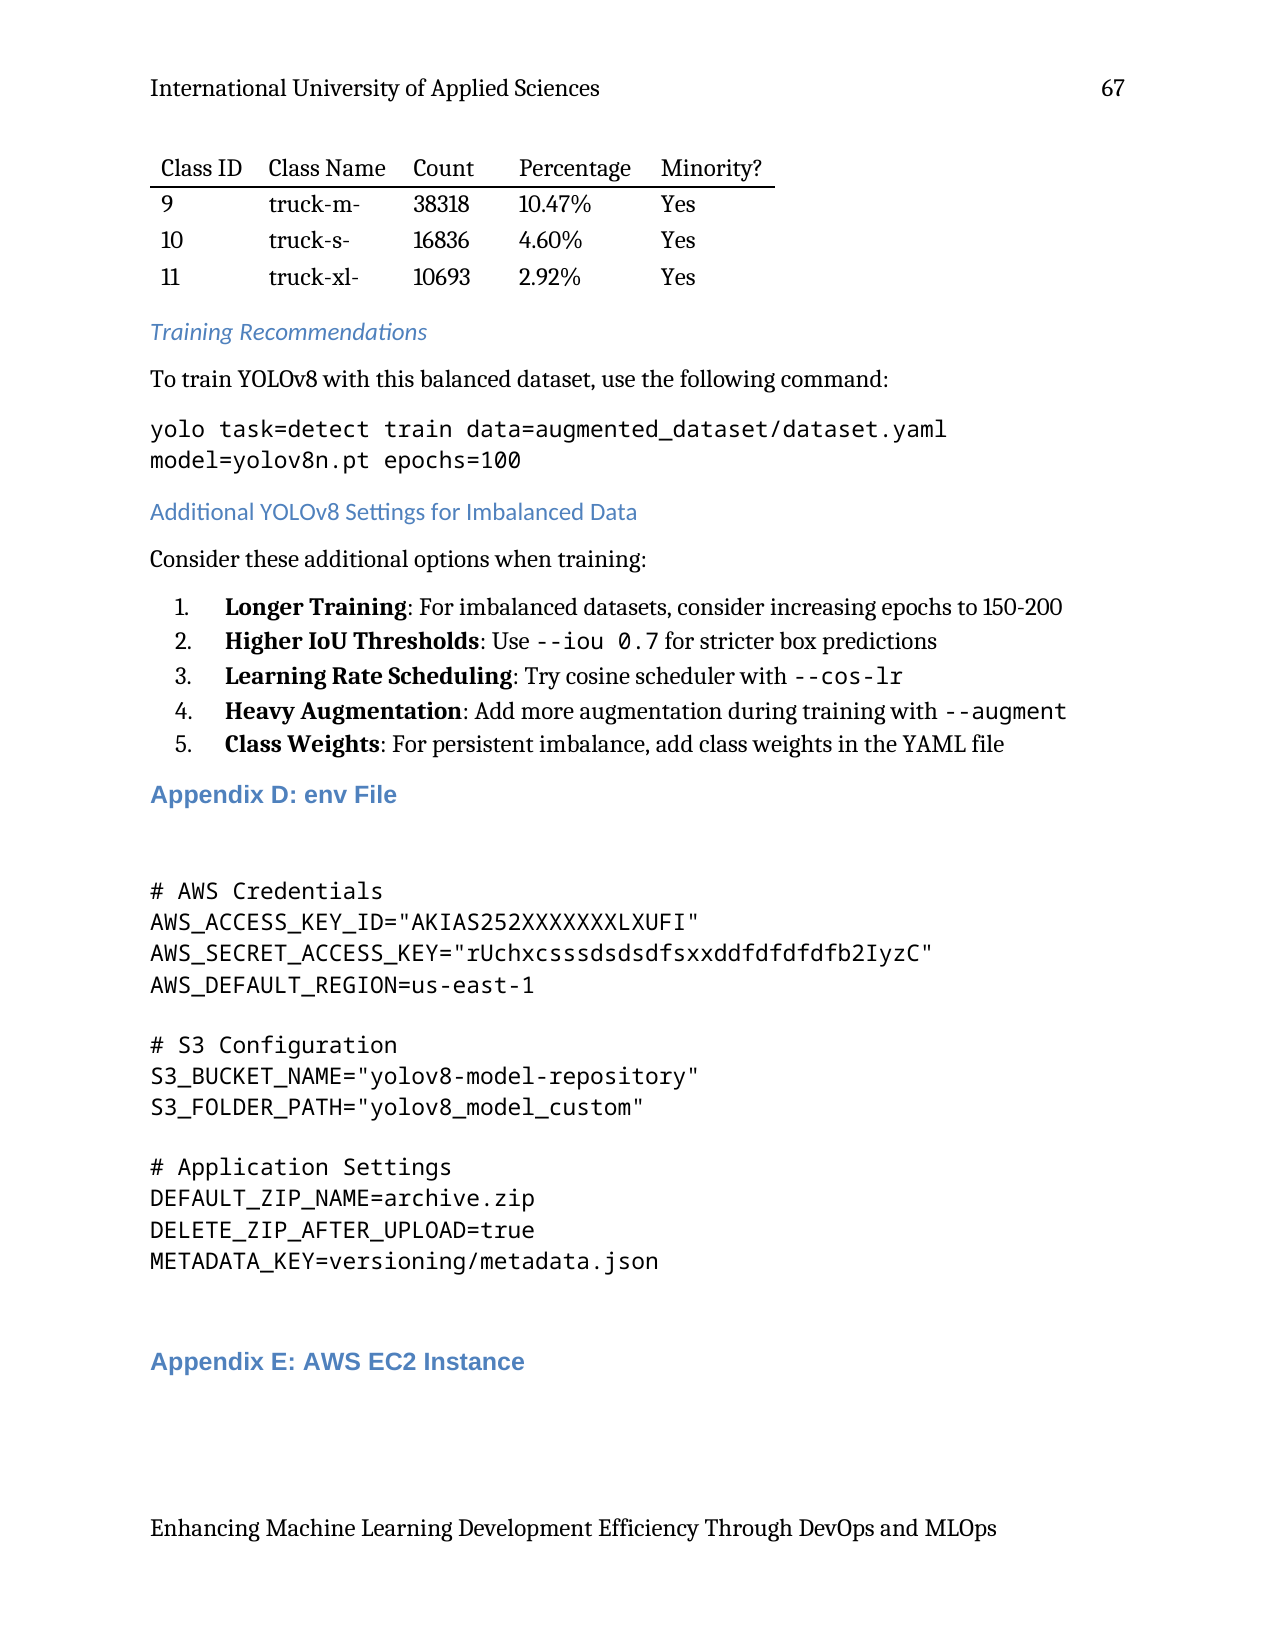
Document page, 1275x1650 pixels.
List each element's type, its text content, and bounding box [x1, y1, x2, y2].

list Heavy Augmentation: Add more augmentation during training with --augment [175, 695, 1125, 726]
table_cell 2.92% [508, 259, 649, 295]
table_cell 10 [150, 223, 257, 259]
table_cell 9 [150, 188, 257, 222]
table_cell 16836 [402, 223, 508, 259]
list Higher IoU Thresholds: Use --iou 0.7 for stricter box predictions [175, 625, 1125, 656]
text # AWS Credentials AWS_ACCESS_KEY_ID="AKIAS252XXXXXXXLXUFI" AWS_SECRET_ACCESS_KEY="rUchxcsssdsdsdfsxxddfdfdfdfb2IyzC" AWS_DEFAULT_REGION=us-east-1 # S3 Configuration S3_BUCKET_NAME="yolov8-model-repository" S3_FOLDER_PATH="yolov8_model_custom" # Application Settings DEFAULT_ZIP_NAME=archive.zip DELETE_ZIP_AFTER_UPLOAD=true METADATA_KEY=versioning/metadata.json [150, 875, 1125, 1276]
text To train YOLOv8 with this balanced dataset, use the following command: [150, 365, 1125, 394]
list Learning Rate Scheduling: Try cosine scheduler with --cos-lr [175, 660, 1125, 691]
table_header Class Name [257, 150, 402, 186]
table_header Minority? [649, 150, 775, 186]
table_cell 38318 [402, 188, 508, 222]
table_cell truck-xl- [257, 259, 402, 295]
subtitle Training Recommendations [150, 316, 1125, 346]
list Longer Training: For imbalanced datasets, consider increasing epochs to 150-200 [175, 593, 1125, 621]
table_cell 10.47% [508, 188, 649, 222]
table_cell 4.60% [508, 223, 649, 259]
list Class Weights: For persistent imbalance, add class weights in the YAML file [175, 730, 1125, 759]
table_cell truck-s- [257, 223, 402, 259]
table_cell Yes [649, 259, 775, 295]
subtitle Appendix D: env File [150, 780, 1125, 808]
table_cell truck-m- [257, 188, 402, 222]
table_cell 10693 [402, 259, 508, 295]
subtitle Additional YOLOv8 Settings for Imbalanced Data [150, 496, 1125, 526]
table_cell Yes [649, 223, 775, 259]
table_header Class ID [150, 150, 257, 186]
text Consider these additional options when training: [150, 545, 1125, 574]
table_cell 11 [150, 259, 257, 295]
text yolo task=detect train data=augmented_dataset/dataset.yaml model=yolov8n.pt epochs=100 [150, 413, 1125, 475]
text Appendix E: AWS EC2 Instance [150, 1346, 1125, 1375]
table_header Count [402, 150, 508, 186]
table_cell Yes [649, 188, 775, 222]
table_header Percentage [508, 150, 649, 186]
